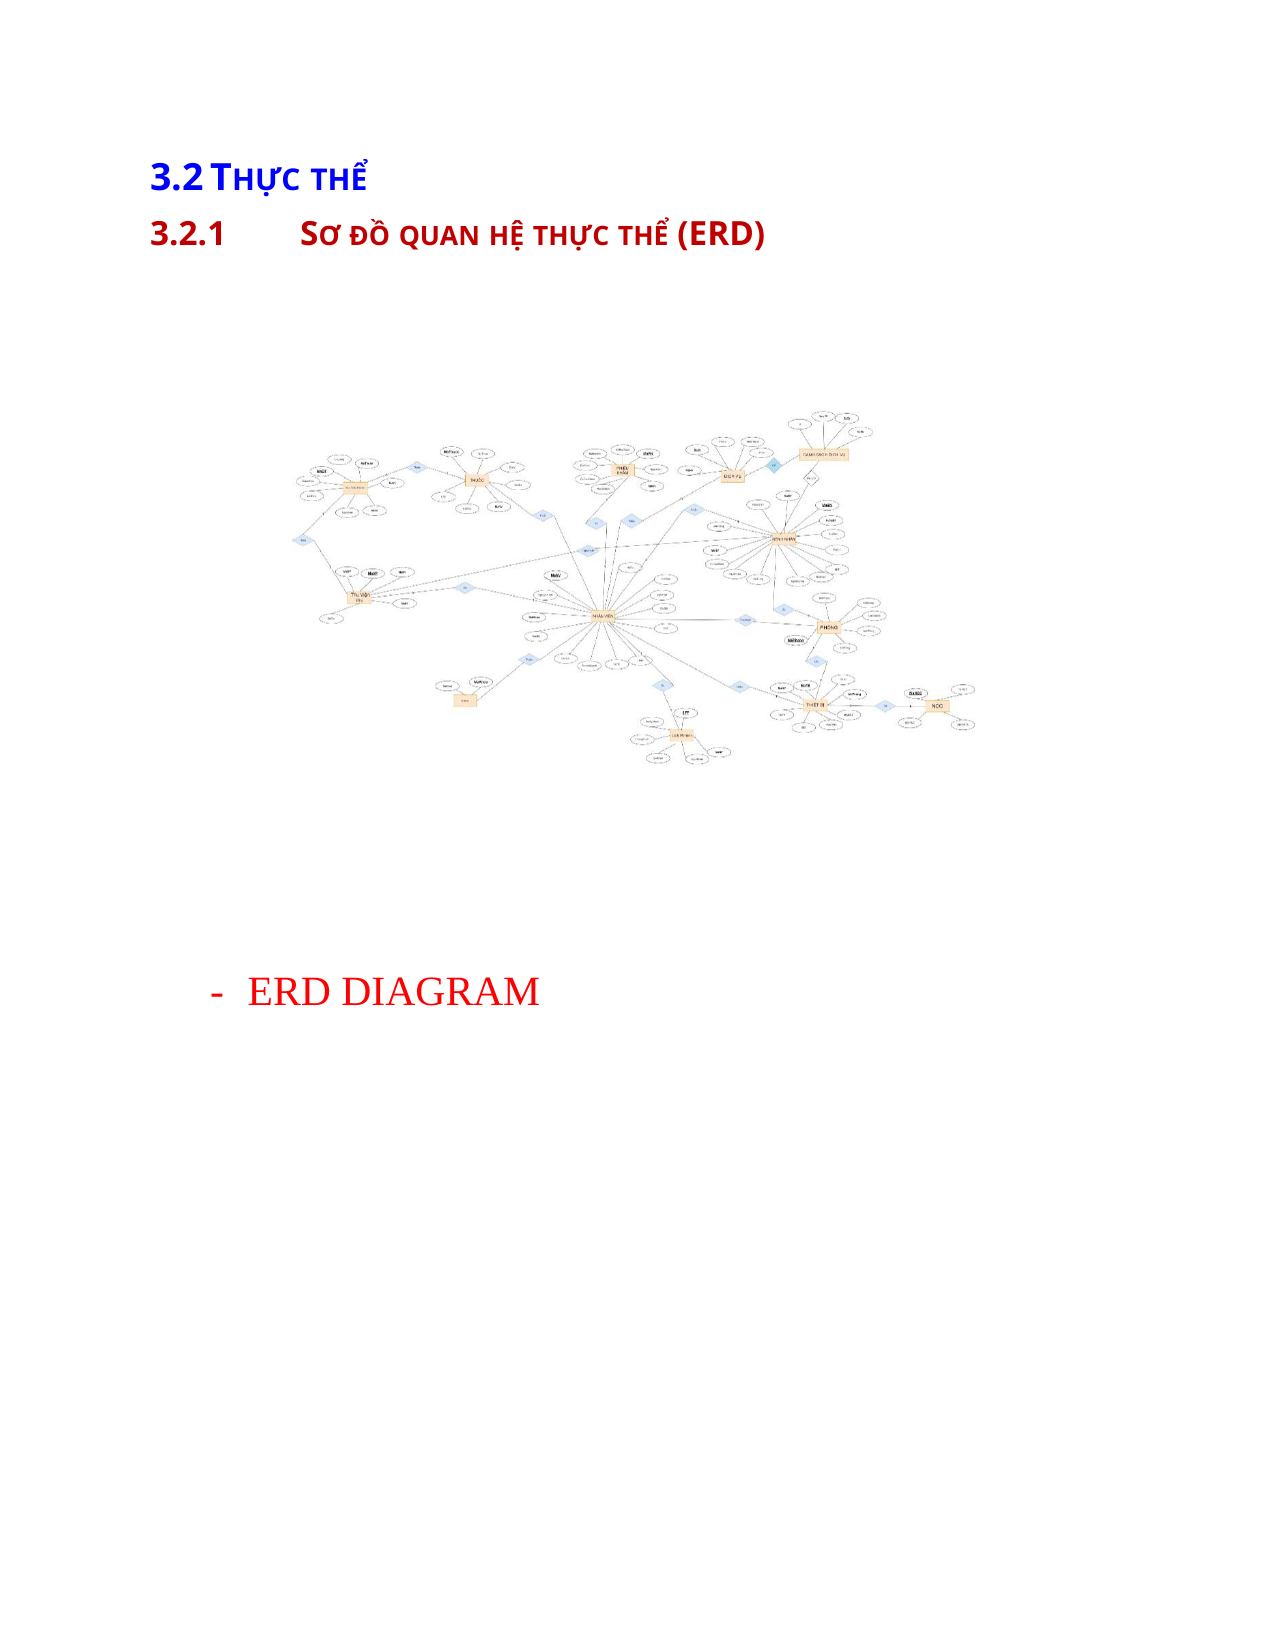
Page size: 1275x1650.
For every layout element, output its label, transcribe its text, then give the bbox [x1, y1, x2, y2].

list ERD DIAGRAM [210, 966, 1125, 1014]
picture [150, 258, 1125, 947]
subtitle Sơ đồ quan hệ thực thể (ERD) [150, 209, 1125, 255]
subtitle Thực thể [150, 150, 1125, 201]
